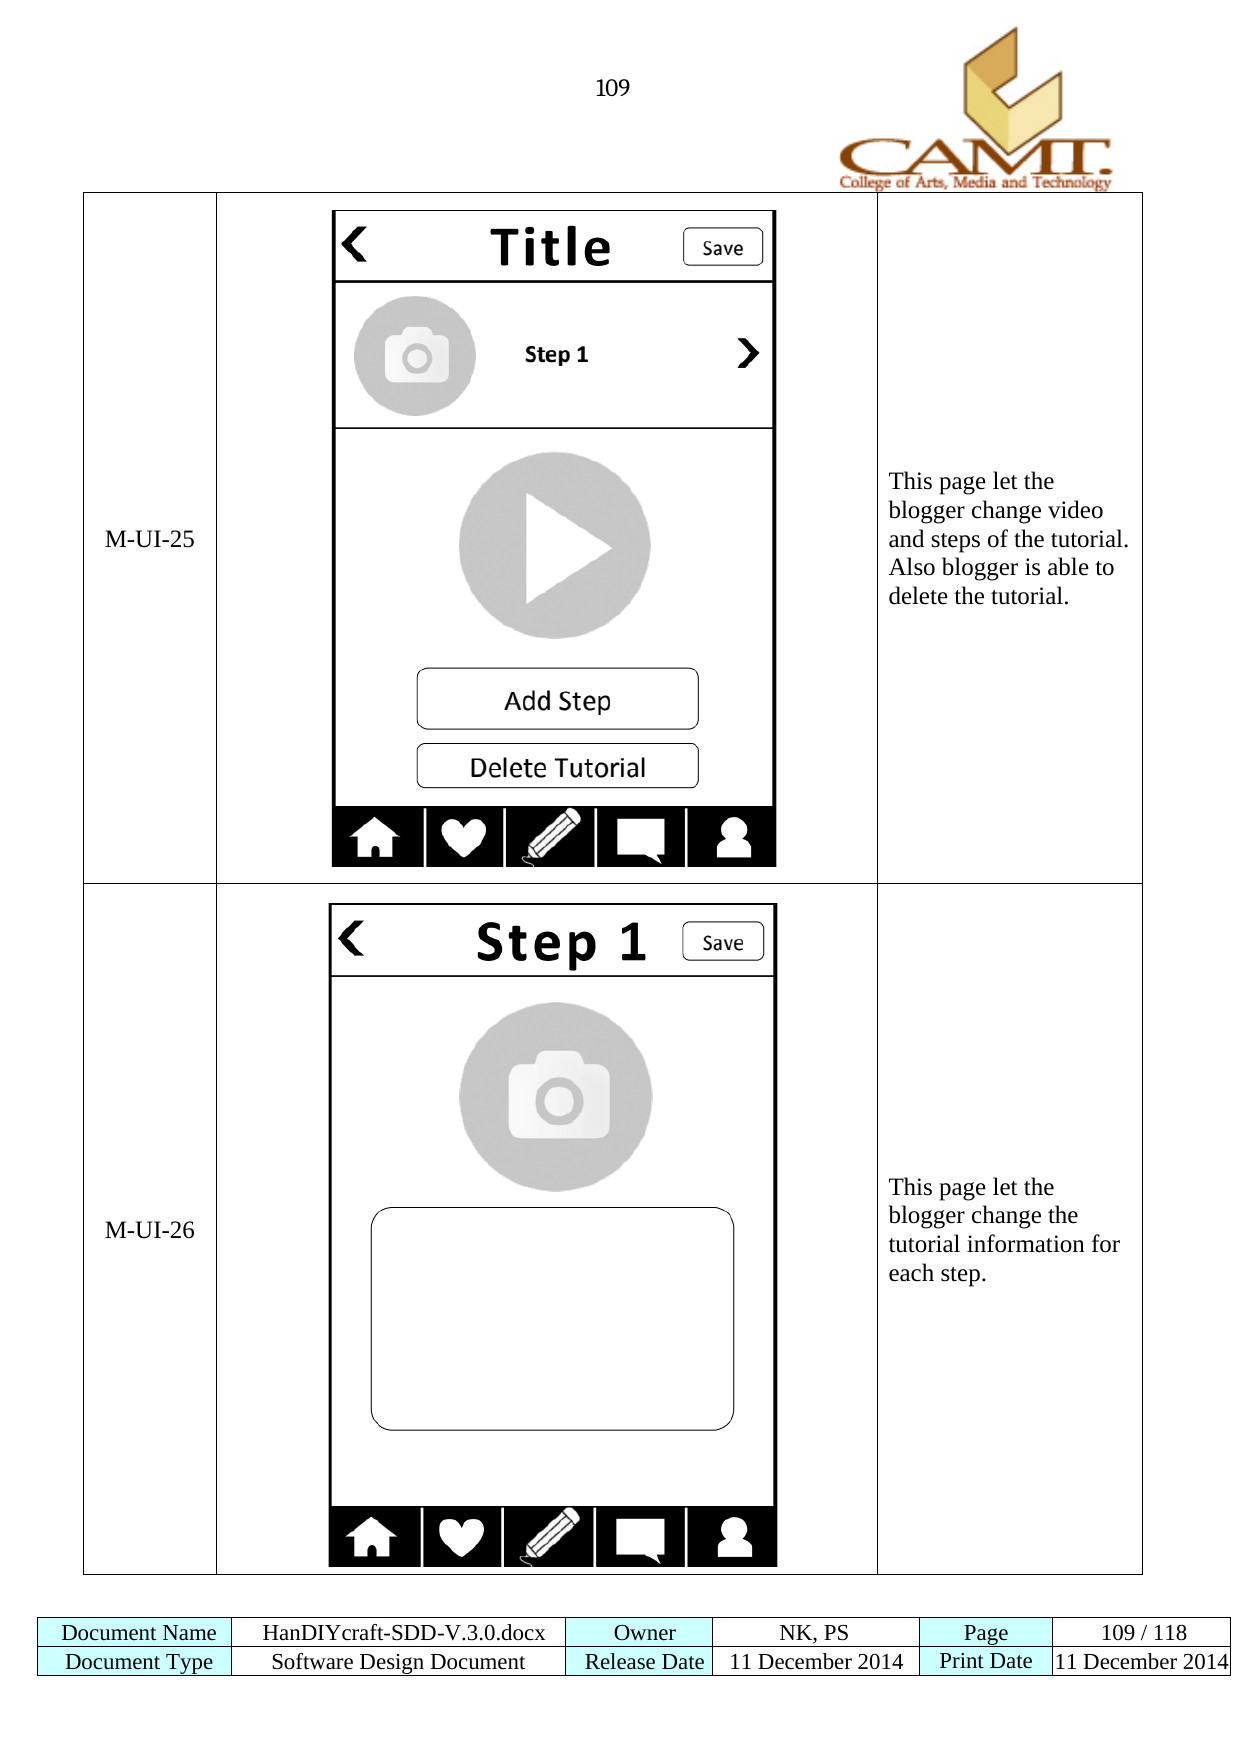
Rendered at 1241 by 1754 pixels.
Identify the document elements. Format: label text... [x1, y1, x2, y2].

table_cell [217, 884, 877, 1574]
table_cell M-UI-25 [84, 193, 216, 883]
table_cell M-UI-26 [84, 884, 216, 1574]
table_cell [217, 193, 877, 883]
table_cell This page let the blogger change the tutorial information for each step. [878, 884, 1142, 1574]
picture [755, 18, 1221, 207]
table_cell This page let the blogger change video and steps of the tutorial. Also blogger is able to delete the tutorial. [878, 193, 1142, 883]
